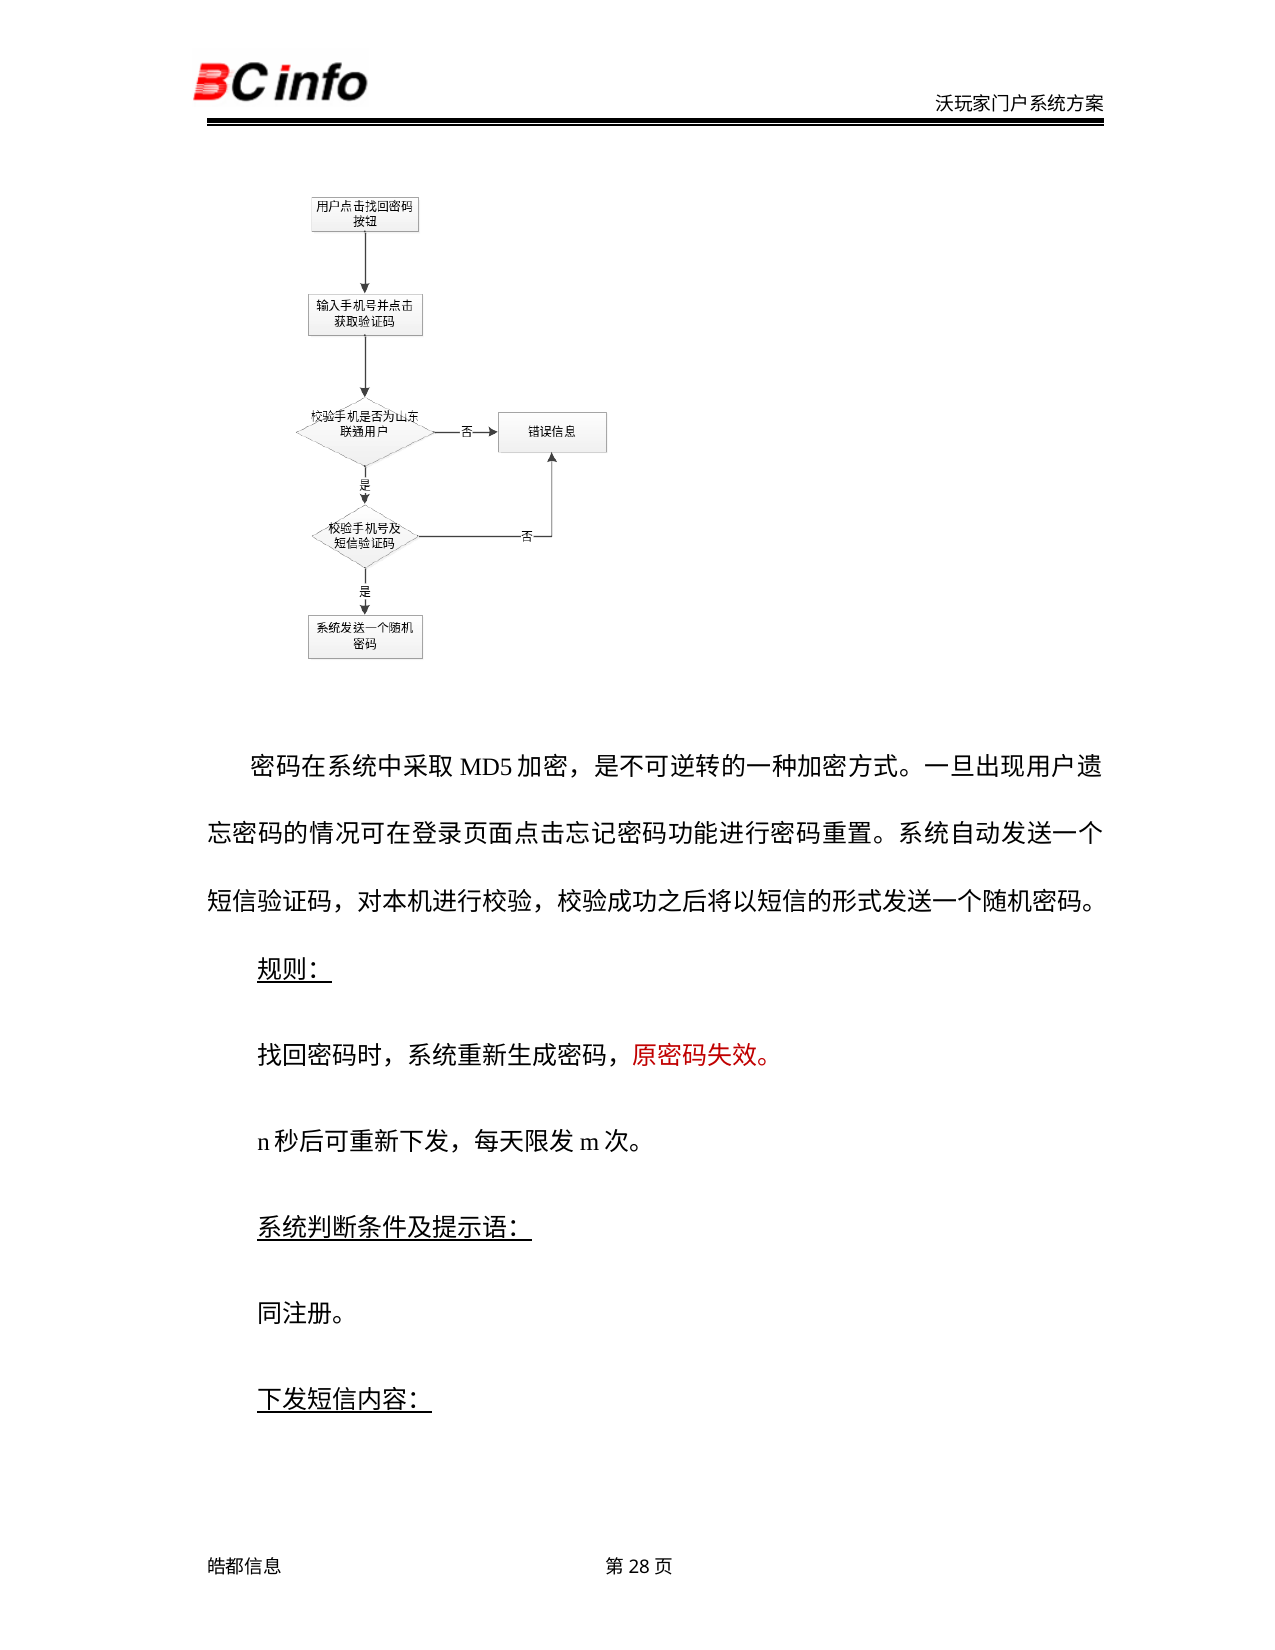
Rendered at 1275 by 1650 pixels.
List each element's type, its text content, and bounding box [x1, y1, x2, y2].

text 规则： [207, 934, 1104, 1002]
text 下发短信内容： [207, 1364, 1104, 1432]
text 找回密码时，系统重新生成密码，原密码失效。 [207, 1020, 1104, 1088]
text 密码在系统中采取MD5加密，是不可逆转的一种加密方式。一旦出现用户遗忘密码的情况可在登录页面点击忘记密码功能进行密码重置。系统自动发送一个短信验证码，对本机进行校验，校验成功之后将以短信的形式发送一个随机密码。 [207, 730, 1104, 934]
text 同注册。 [207, 1278, 1104, 1346]
text 系统判断条件及提示语： [207, 1192, 1104, 1260]
picture [192, 48, 370, 107]
text n秒后可重新下发，每天限发m次。 [207, 1106, 1104, 1174]
